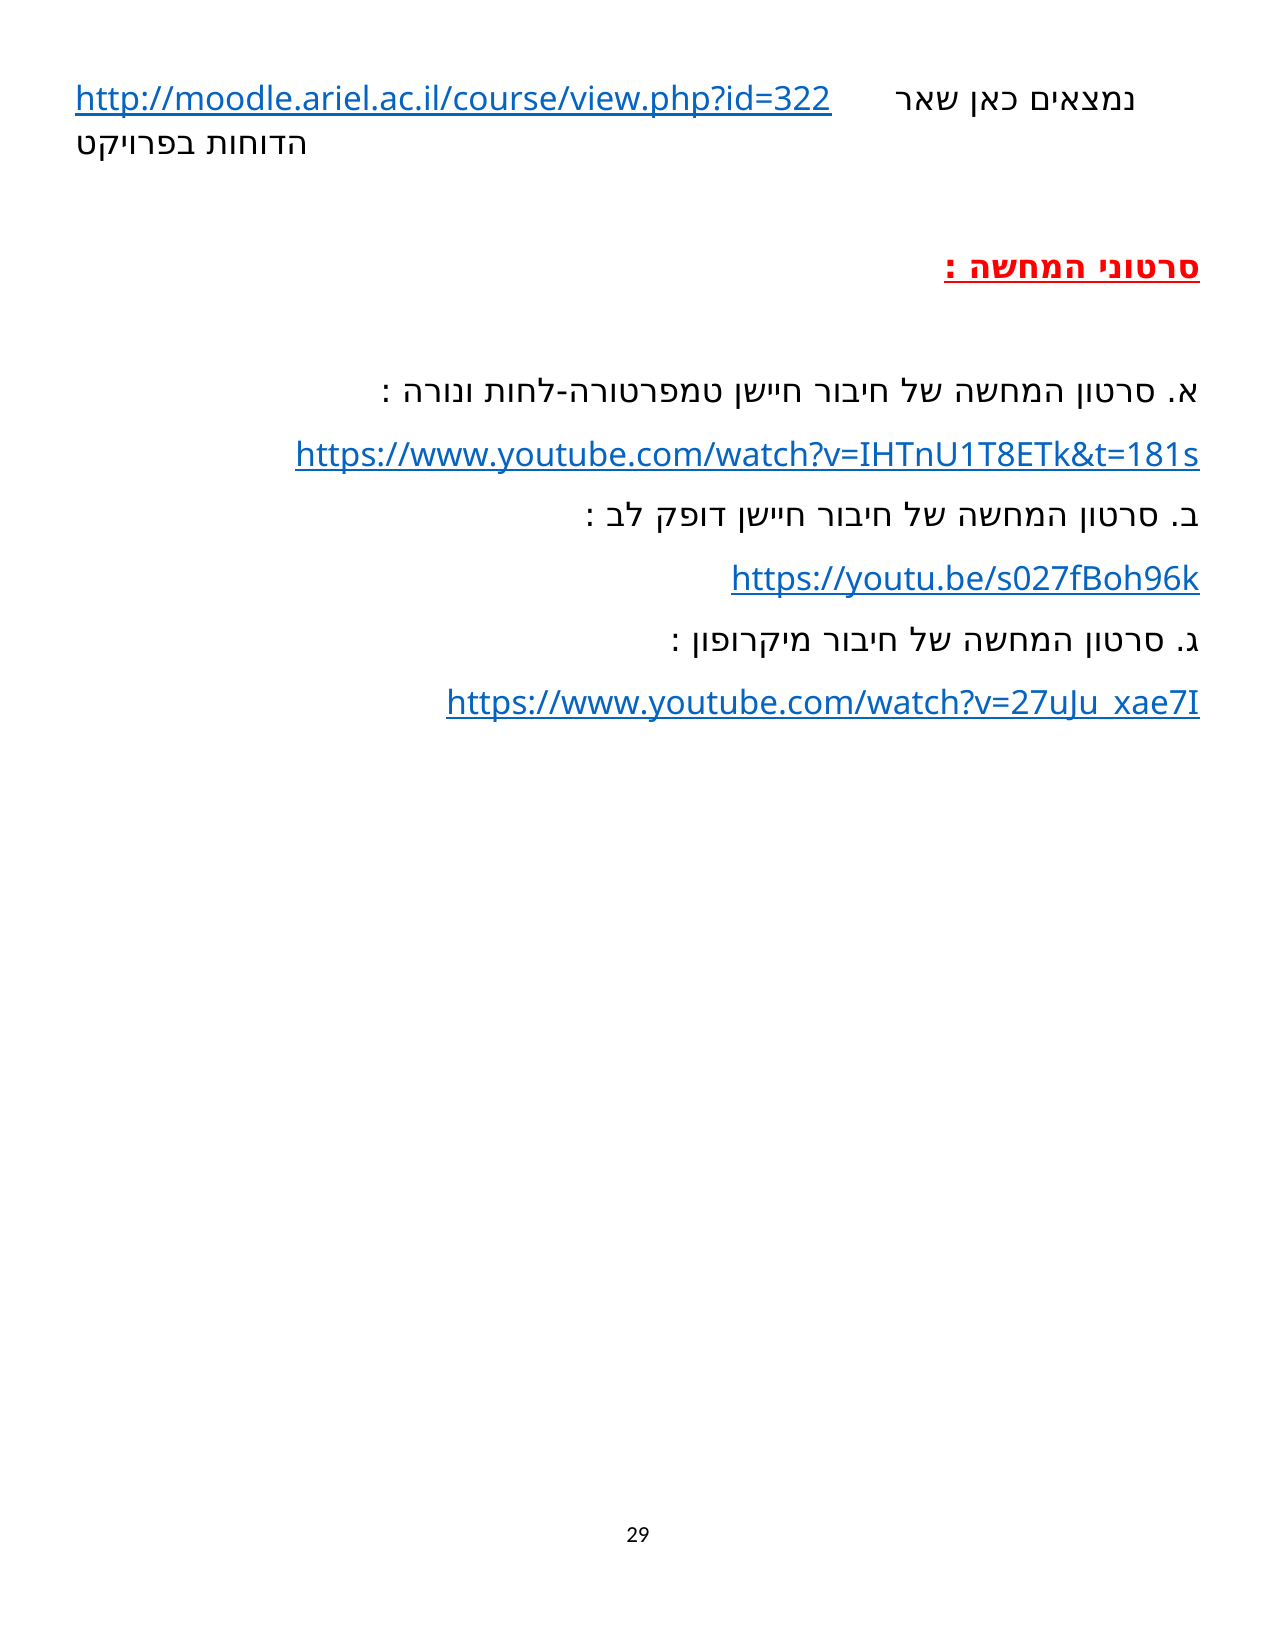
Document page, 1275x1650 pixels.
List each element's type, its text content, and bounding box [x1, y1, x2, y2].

text ב. סרטון המחשה של חיבור חיישן דופק לב : [75, 496, 1200, 535]
text https://www.youtube.com/watch?v=27uJu_xae7I [75, 679, 1200, 724]
text https://youtu.be/s027fBoh96k [75, 554, 1200, 600]
text ג. סרטון המחשה של חיבור מיקרופון : [75, 620, 1200, 659]
text https://www.youtube.com/watch?v=IHTnU1T8ETk&t=181s [75, 430, 1200, 476]
text א. סרטון המחשה של חיבור חיישן טמפרטורה-לחות ונורה : [75, 372, 1200, 411]
text סרטוני המחשה : [75, 248, 1200, 286]
text http://moodle.ariel.ac.il/course/view.php?id=322 נמצאים כאן שאר הדוחות בפרויקט [75, 75, 1200, 162]
